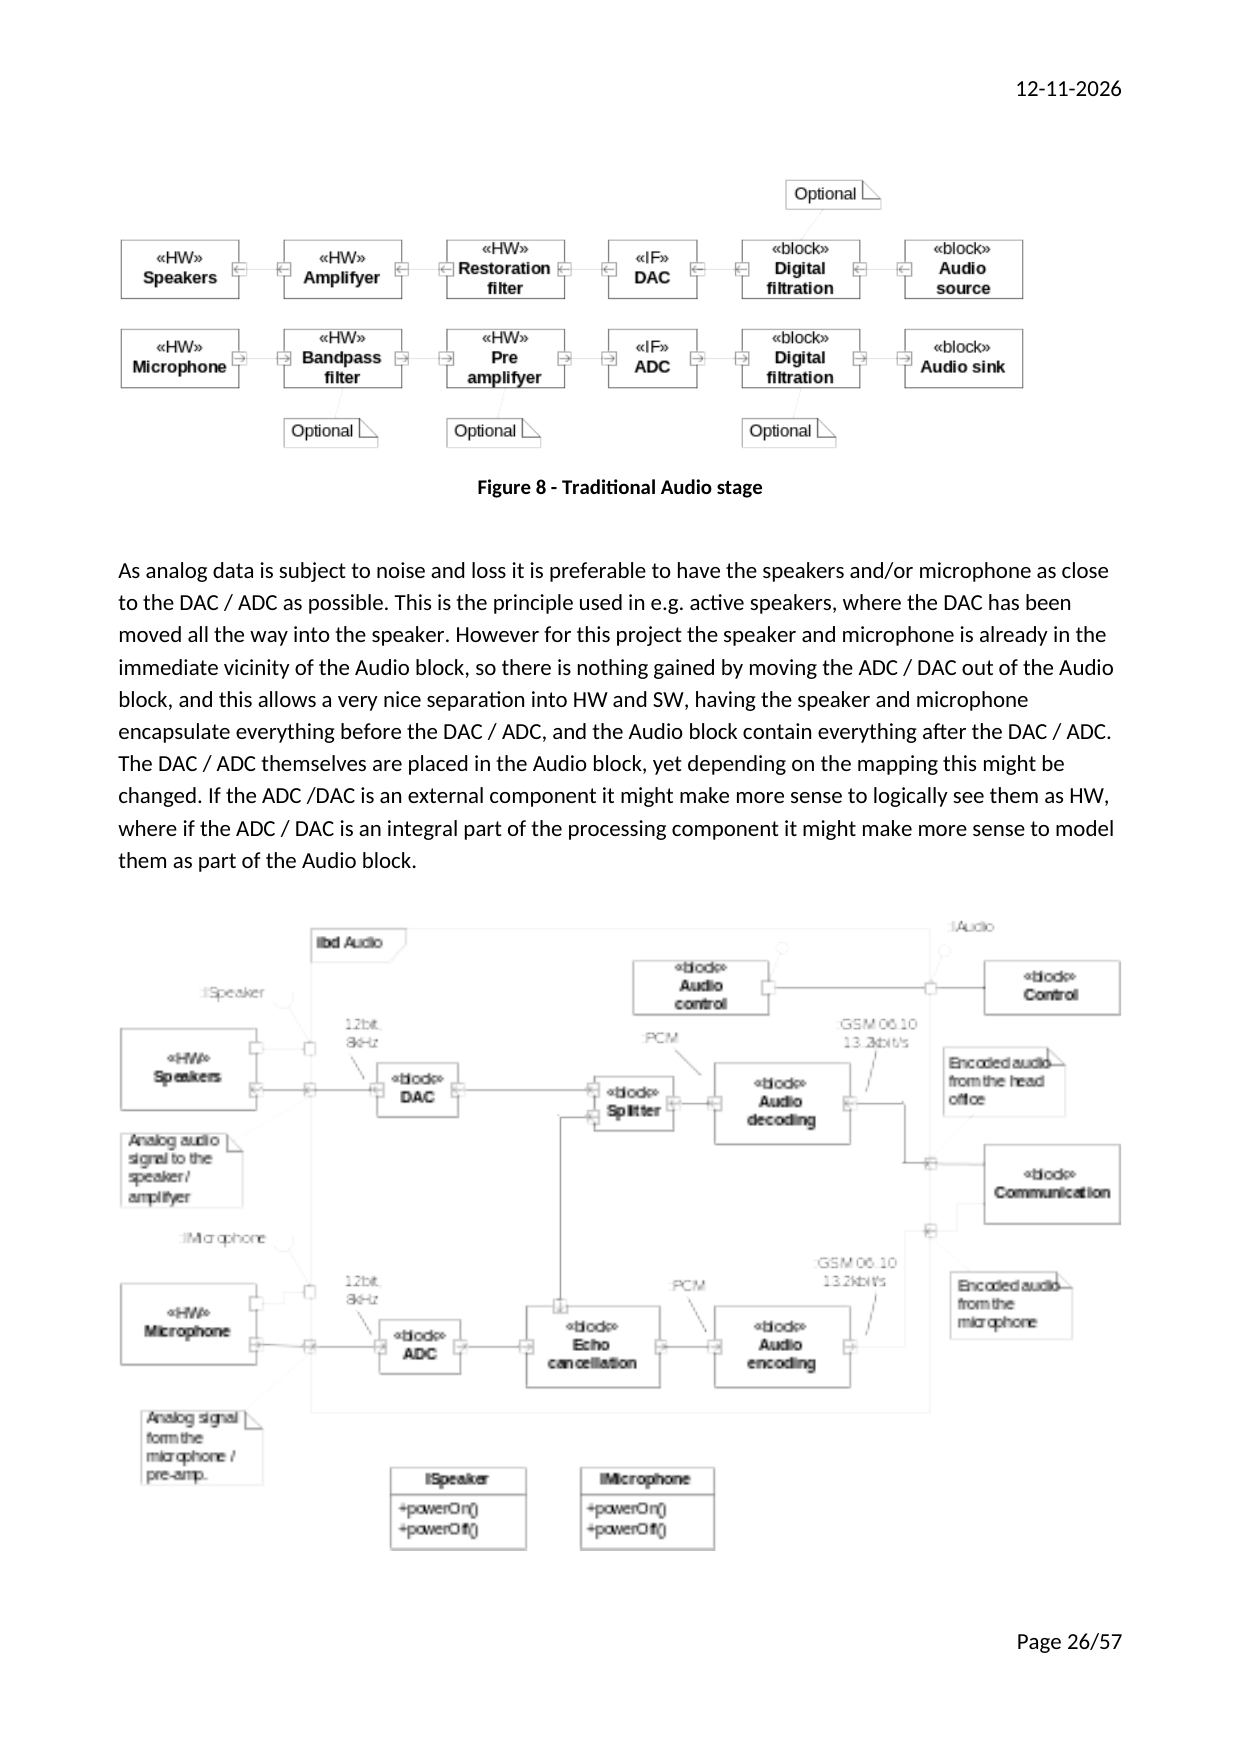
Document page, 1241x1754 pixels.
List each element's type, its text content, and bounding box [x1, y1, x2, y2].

text Figure 8 - Traditional Audio stage [118, 474, 1122, 499]
text As analog data is subject to noise and loss it is preferable to have the speakers and/or microphone as close to the DAC / ADC as possible. This is the principle used in e.g. active speakers, where the DAC has been moved all the way into the speaker. However for this project the speaker and microphone is already in the immediate vicinity of the Audio block, so there is nothing gained by moving the ADC / DAC out of the Audio block, and this allows a very nice separation into HW and SW, having the speaker and microphone encapsulate everything before the DAC / ADC, and the Audio block contain everything after the DAC / ADC. The DAC / ADC themselves are placed in the Audio block, yet depending on the mapping this might be changed. If the ADC /DAC is an external component it might make more sense to logically see them as HW, where if the ADC / DAC is an integral part of the processing component it might make more sense to model them as part of the Audio block. [118, 556, 1122, 874]
